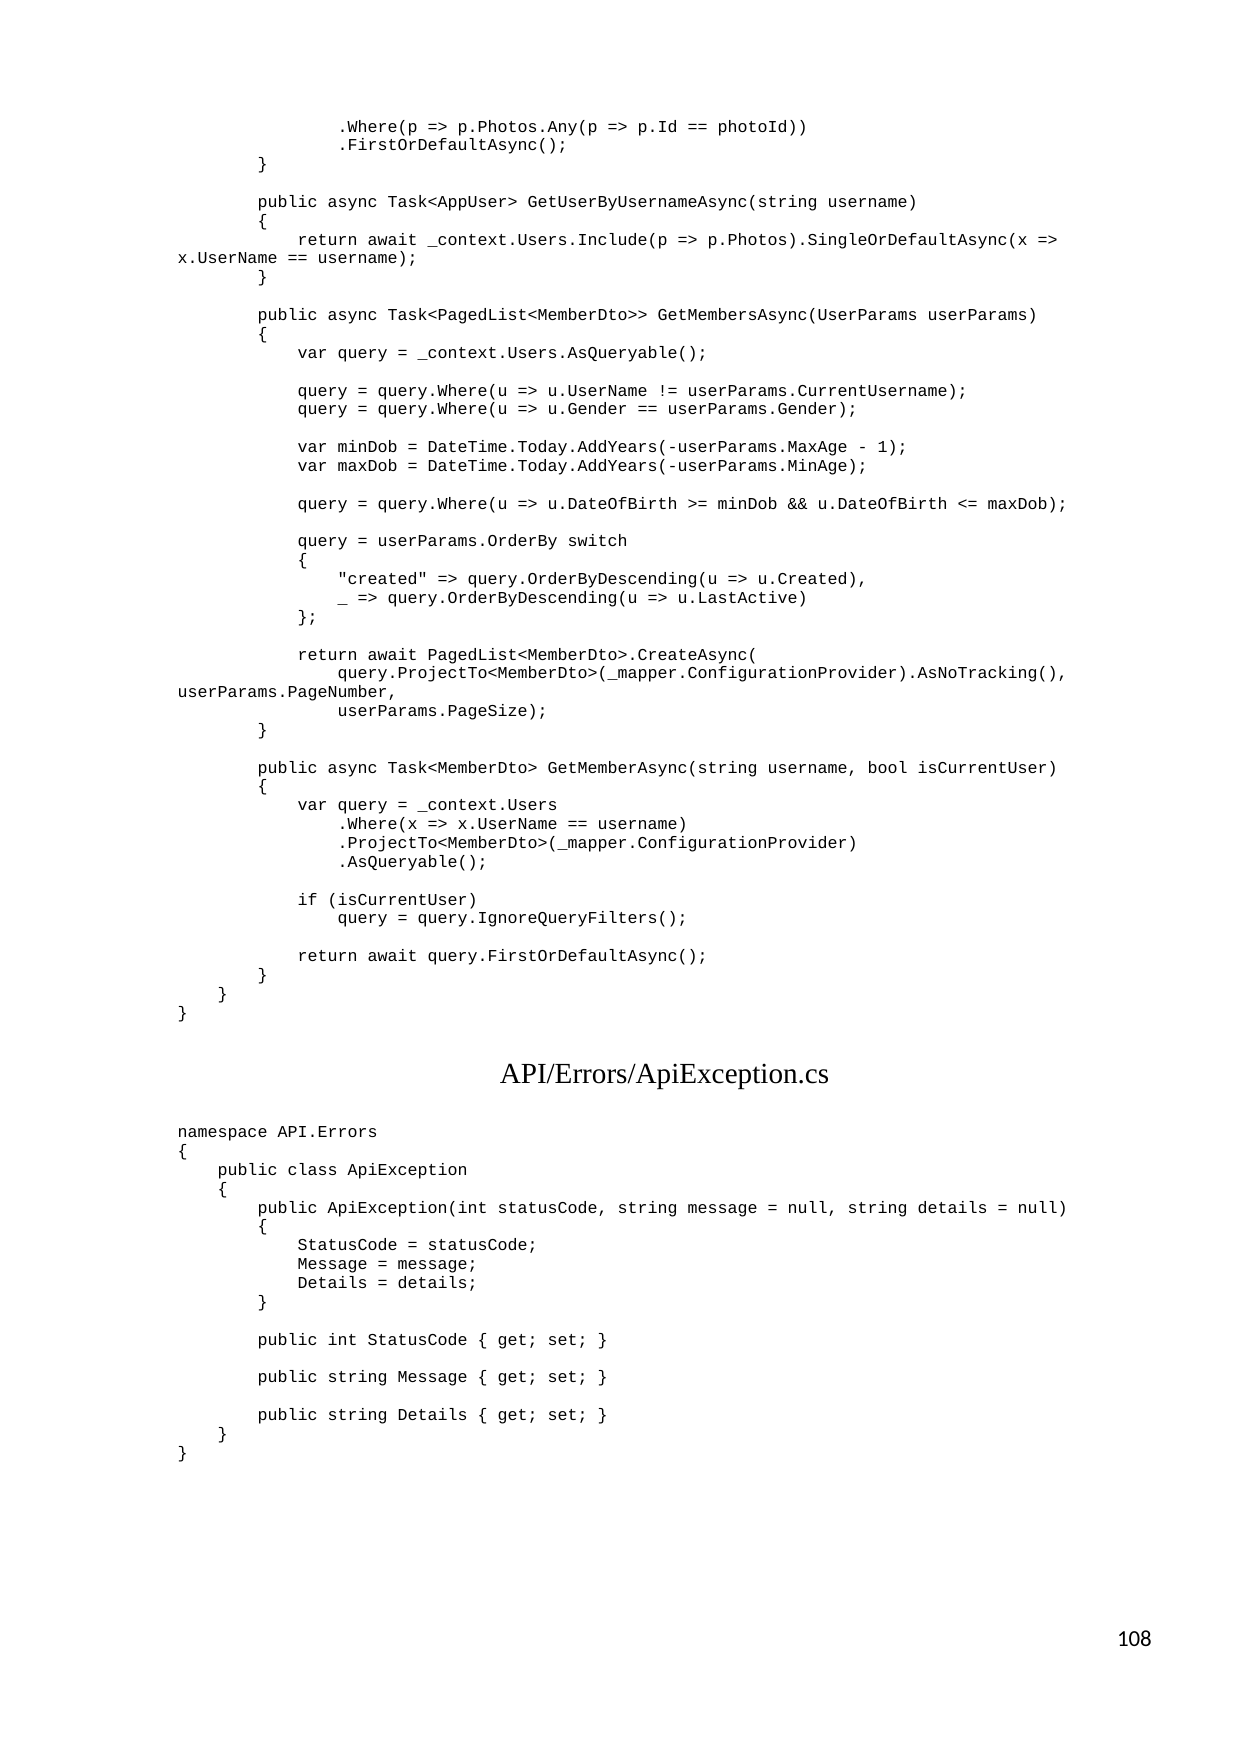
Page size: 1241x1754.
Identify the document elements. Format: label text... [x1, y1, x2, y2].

text namespace API.Errors { public class ApiException { public ApiException(int statusCode, string message = null, string details = null) { StatusCode = statusCode; Message = message; Details = details; } public int StatusCode { get; set; } public string Message { get; set; } public string Details { get; set; } } } [177, 1124, 1152, 1463]
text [177, 118, 1152, 1023]
text API/Errors/ApiException.cs [177, 1057, 1152, 1090]
